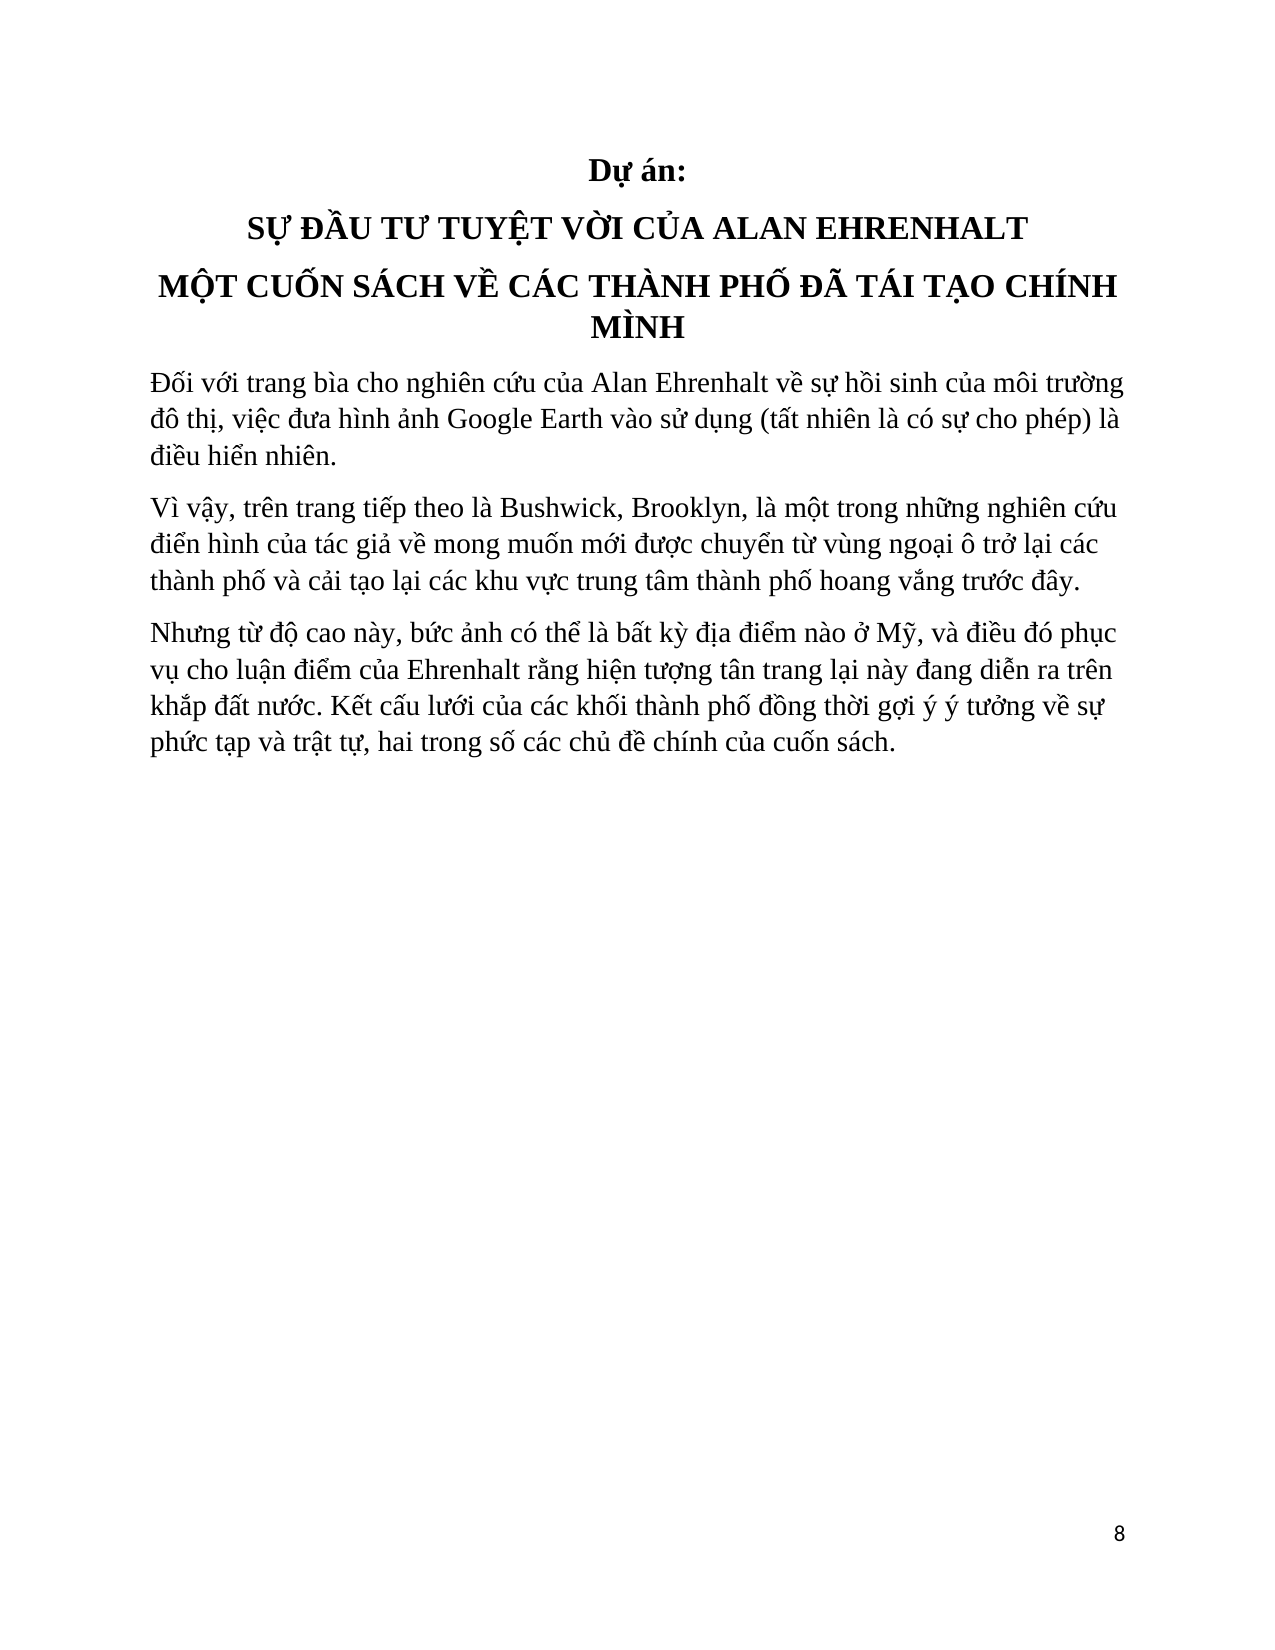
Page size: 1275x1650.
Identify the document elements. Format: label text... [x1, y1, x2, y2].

text SỰ ĐẦU TƯ TUYỆT VỜI CỦA ALAN EHRENHALT [150, 208, 1125, 246]
text Nhưng từ độ cao này, bức ảnh có thể là bất kỳ địa điểm nào ở Mỹ, và điều đó phục vụ cho luận điểm của Ehrenhalt rằng hiện tượng tân trang lại này đang diễn ra trên khắp đất nước. Kết cấu lưới của các khối thành phố đồng thời gợi ý ý tưởng về sự phức tạp và trật tự, hai trong số các chủ đề chính của cuốn sách. [150, 616, 1125, 758]
text Vì vậy, trên trang tiếp theo là Bushwick, Brooklyn, là một trong những nghiên cứu điển hình của tác giả về mong muốn mới được chuyển từ vùng ngoại ô trở lại các thành phố và cải tạo lại các khu vực trung tâm thành phố hoang vắng trước đây. [150, 491, 1125, 596]
text Đối với trang bìa cho nghiên cứu của Alan Ehrenhalt về sự hồi sinh của môi trường đô thị, việc đưa hình ảnh Google Earth vào sử dụng (tất nhiên là có sự cho phép) là điều hiển nhiên. [150, 365, 1125, 471]
text Dự án: [150, 150, 1125, 188]
text MỘT CUỐN SÁCH VỀ CÁC THÀNH PHỐ ĐÃ TÁI TẠO CHÍNH MÌNH [150, 266, 1125, 346]
